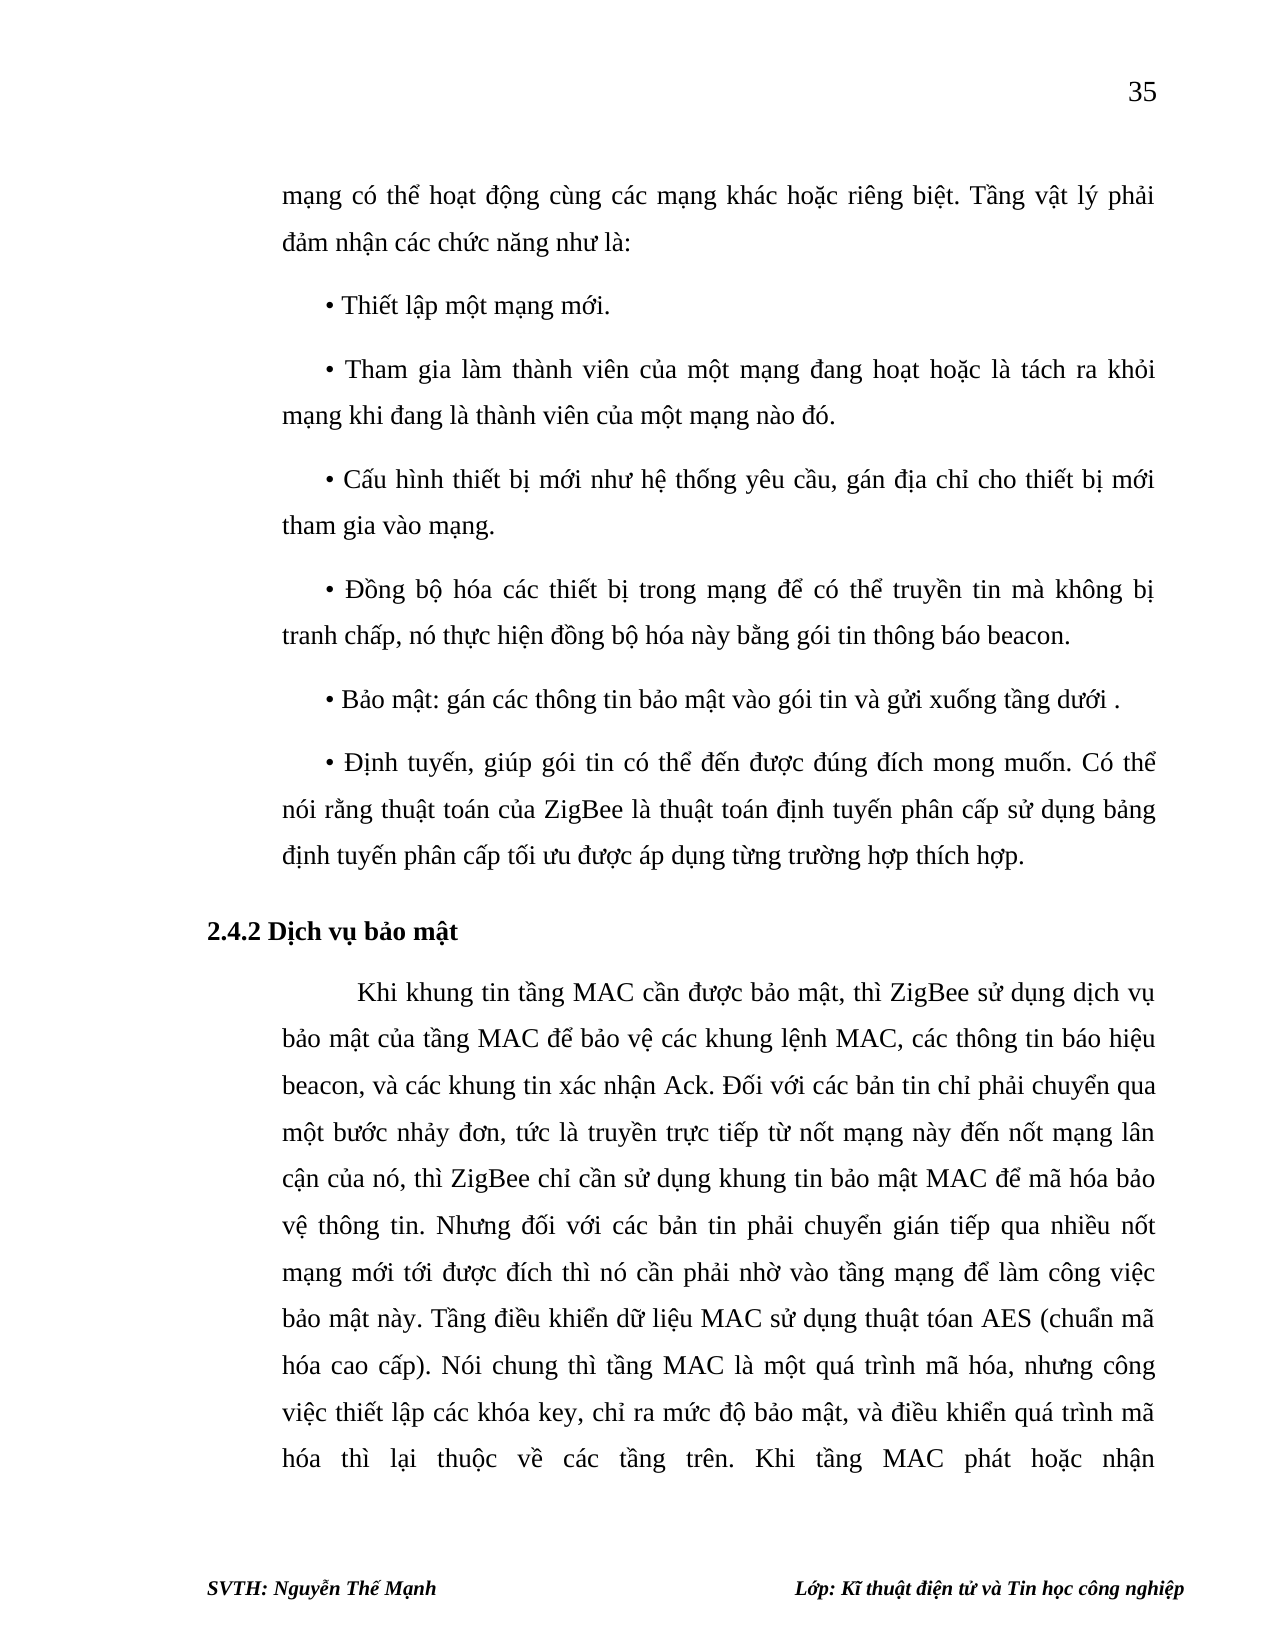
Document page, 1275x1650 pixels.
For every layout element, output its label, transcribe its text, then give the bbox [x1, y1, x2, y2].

text • Thiết lập một mạng mới. [282, 289, 1157, 321]
text • Cấu hình thiết bị mới như hệ thống yêu cầu, gán địa chỉ cho thiết bị mới tham gia vào mạng. [282, 463, 1157, 541]
text • Đồng bộ hóa các thiết bị trong mạng để có thể truyền tin mà không bị tranh chấp, nó thực hiện đồng bộ hóa này bằng gói tin thông báo beacon. [282, 573, 1157, 651]
text • Định tuyến, giúp gói tin có thể đến được đúng đích mong muốn. Có thể nói rằng thuật toán của ZigBee là thuật toán định tuyến phân cấp sử dụng bảng định tuyến phân cấp tối ưu được áp dụng từng trường hợp thích hợp. [282, 746, 1157, 871]
text • Tham gia làm thành viên của một mạng đang hoạt hoặc là tách ra khỏi mạng khi đang là thành viên của một mạng nào đó. [282, 353, 1157, 431]
subtitle 2.4.2 Dịch vụ bảo mật [207, 915, 1157, 946]
text • Bảo mật: gán các thông tin bảo mật vào gói tin và gửi xuống tầng dưới . [282, 683, 1157, 714]
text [282, 976, 1157, 1473]
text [282, 179, 1157, 257]
